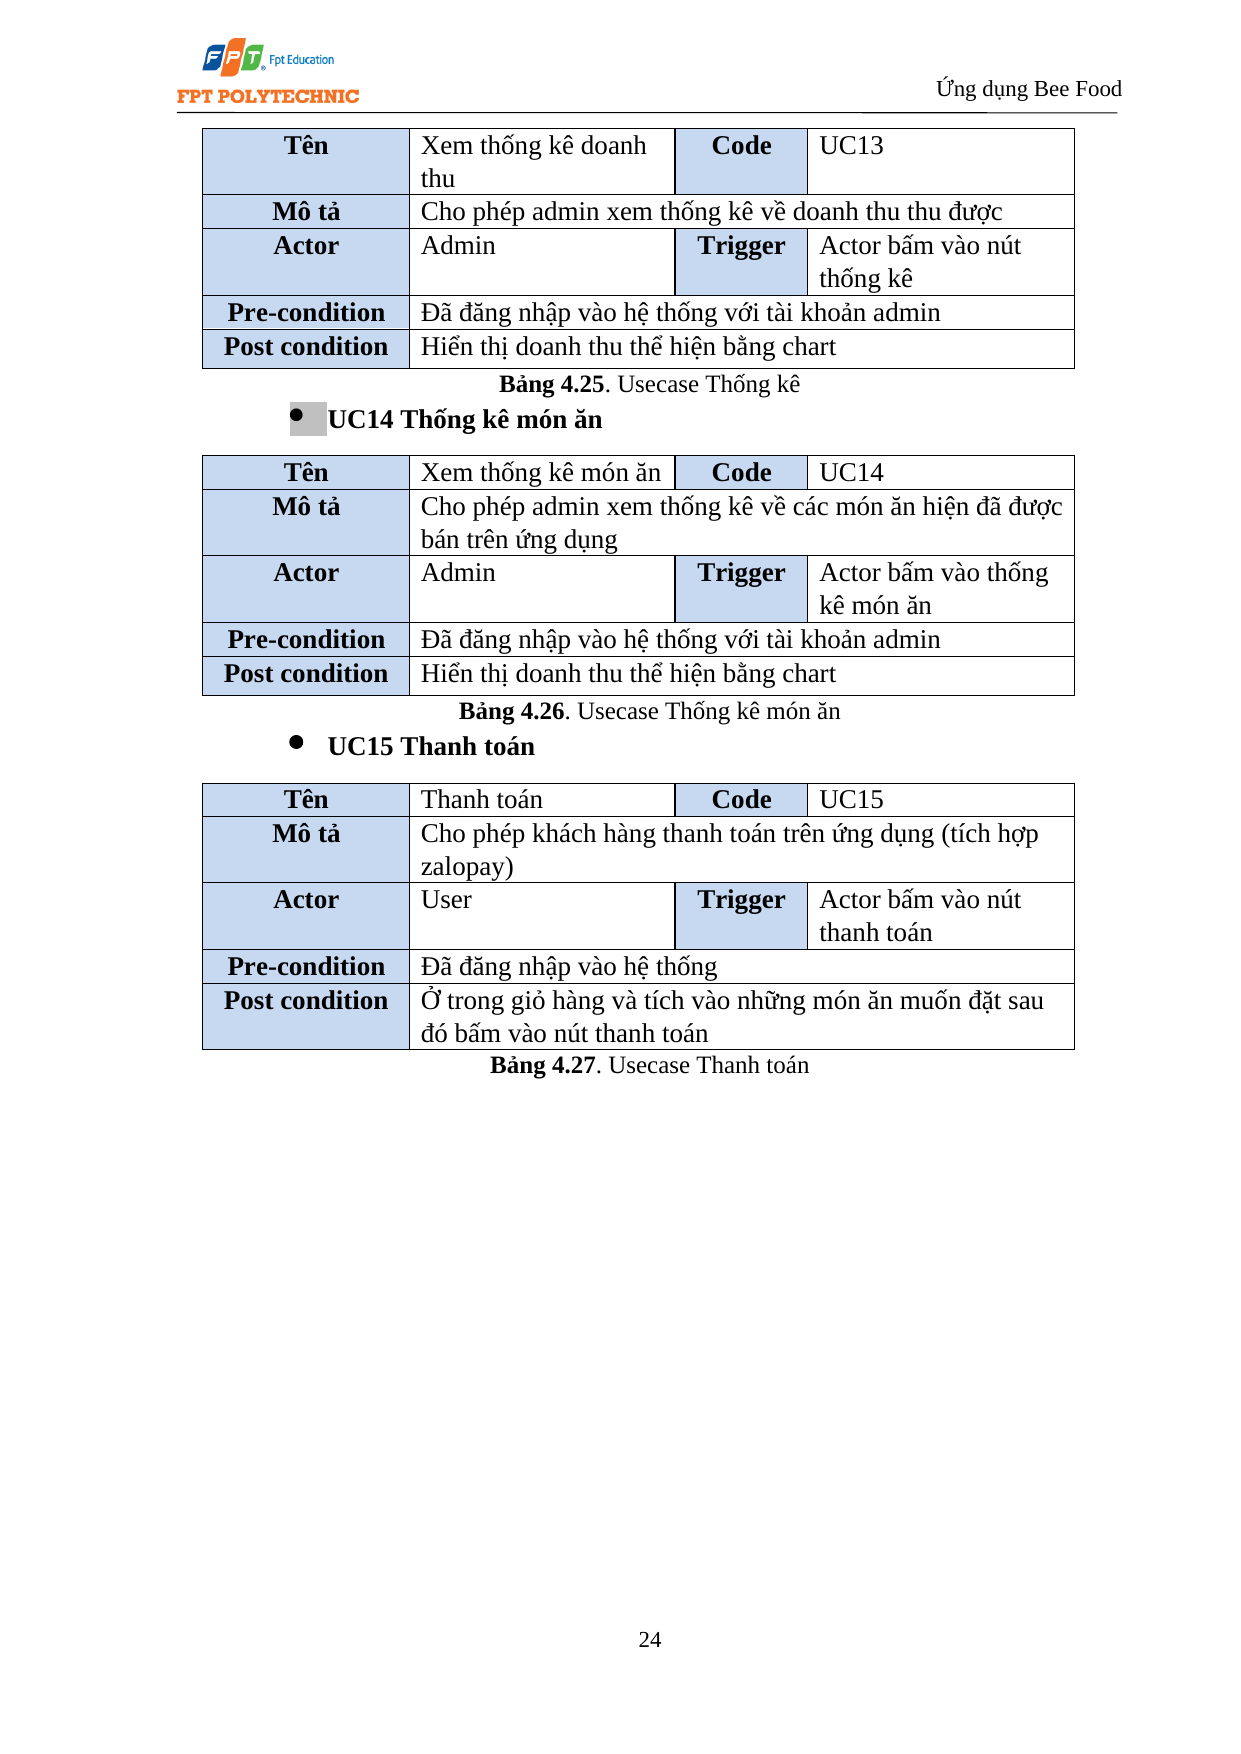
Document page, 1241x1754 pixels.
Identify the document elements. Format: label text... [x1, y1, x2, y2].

list UC14 Thống kê món ăn [327, 402, 1122, 436]
text Bảng 4.25. Usecase Thống kê [177, 369, 1122, 398]
table_header Tên [203, 456, 409, 489]
table_header Code [676, 784, 807, 816]
table_header Xem thống kê doanh thu [410, 129, 674, 194]
table_cell Pre-condition [203, 623, 409, 656]
table_cell Post condition [203, 330, 409, 368]
table_cell Trigger [676, 229, 807, 295]
table_cell Actor bấm vào nút thống kê [808, 229, 1074, 295]
table_cell Hiển thị doanh thu thể hiện bằng chart [410, 657, 1074, 695]
table_cell Mô tả [203, 195, 409, 228]
table_cell Hiển thị doanh thu thể hiện bằng chart [410, 330, 1074, 368]
table_cell Actor [203, 883, 409, 949]
table_cell Đã đăng nhập vào hệ thống với tài khoản admin [410, 623, 1074, 656]
table_cell Pre-condition [203, 950, 409, 983]
table_cell Admin [410, 556, 674, 622]
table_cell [410, 296, 1074, 328]
table_cell Cho phép admin xem thống kê về các món ăn hiện đã được bán trên ứng dụng [410, 490, 1074, 555]
table_header Xem thống kê món ăn [410, 456, 674, 489]
table_header Tên [203, 784, 409, 816]
table_cell Post condition [203, 984, 409, 1049]
table_cell Trigger [676, 556, 807, 622]
table_header UC15 [808, 784, 1074, 816]
table_cell Post condition [203, 657, 409, 695]
list UC15 Thanh toán [290, 729, 1122, 763]
table_cell Ở trong giỏ hàng và tích vào những món ăn muốn đặt sau đó bấm vào nút thanh toán [410, 984, 1074, 1049]
table_cell Actor [203, 229, 409, 295]
table_header Code [676, 456, 807, 489]
table_header Code [676, 129, 807, 194]
table_cell Actor bấm vào thống kê món ăn [808, 556, 1074, 622]
table_cell Trigger [676, 883, 807, 949]
text Bảng 4.27. Usecase Thanh toán [177, 1050, 1122, 1079]
table_cell Mô tả [203, 817, 409, 882]
table_header UC13 [808, 129, 1074, 194]
table_header Thanh toán [410, 784, 674, 816]
text Bảng 4.26. Usecase Thống kê món ăn [177, 696, 1122, 725]
table_cell Admin [410, 229, 674, 295]
table_cell Mô tả [203, 490, 409, 555]
picture [177, 38, 361, 103]
table_cell Cho phép admin xem thống kê về doanh thu thu được [410, 195, 1074, 228]
table_cell Actor [203, 556, 409, 622]
table_cell Cho phép khách hàng thanh toán trên ứng dụng (tích hợp zalopay) [410, 817, 1074, 882]
table_cell User [410, 883, 674, 949]
table_header Tên [203, 129, 409, 194]
table_cell Actor bấm vào nút thanh toán [808, 883, 1074, 949]
table_header UC14 [808, 456, 1074, 489]
table_cell Pre-condition [203, 296, 409, 328]
table_cell Đã đăng nhập vào hệ thống [410, 950, 1074, 983]
